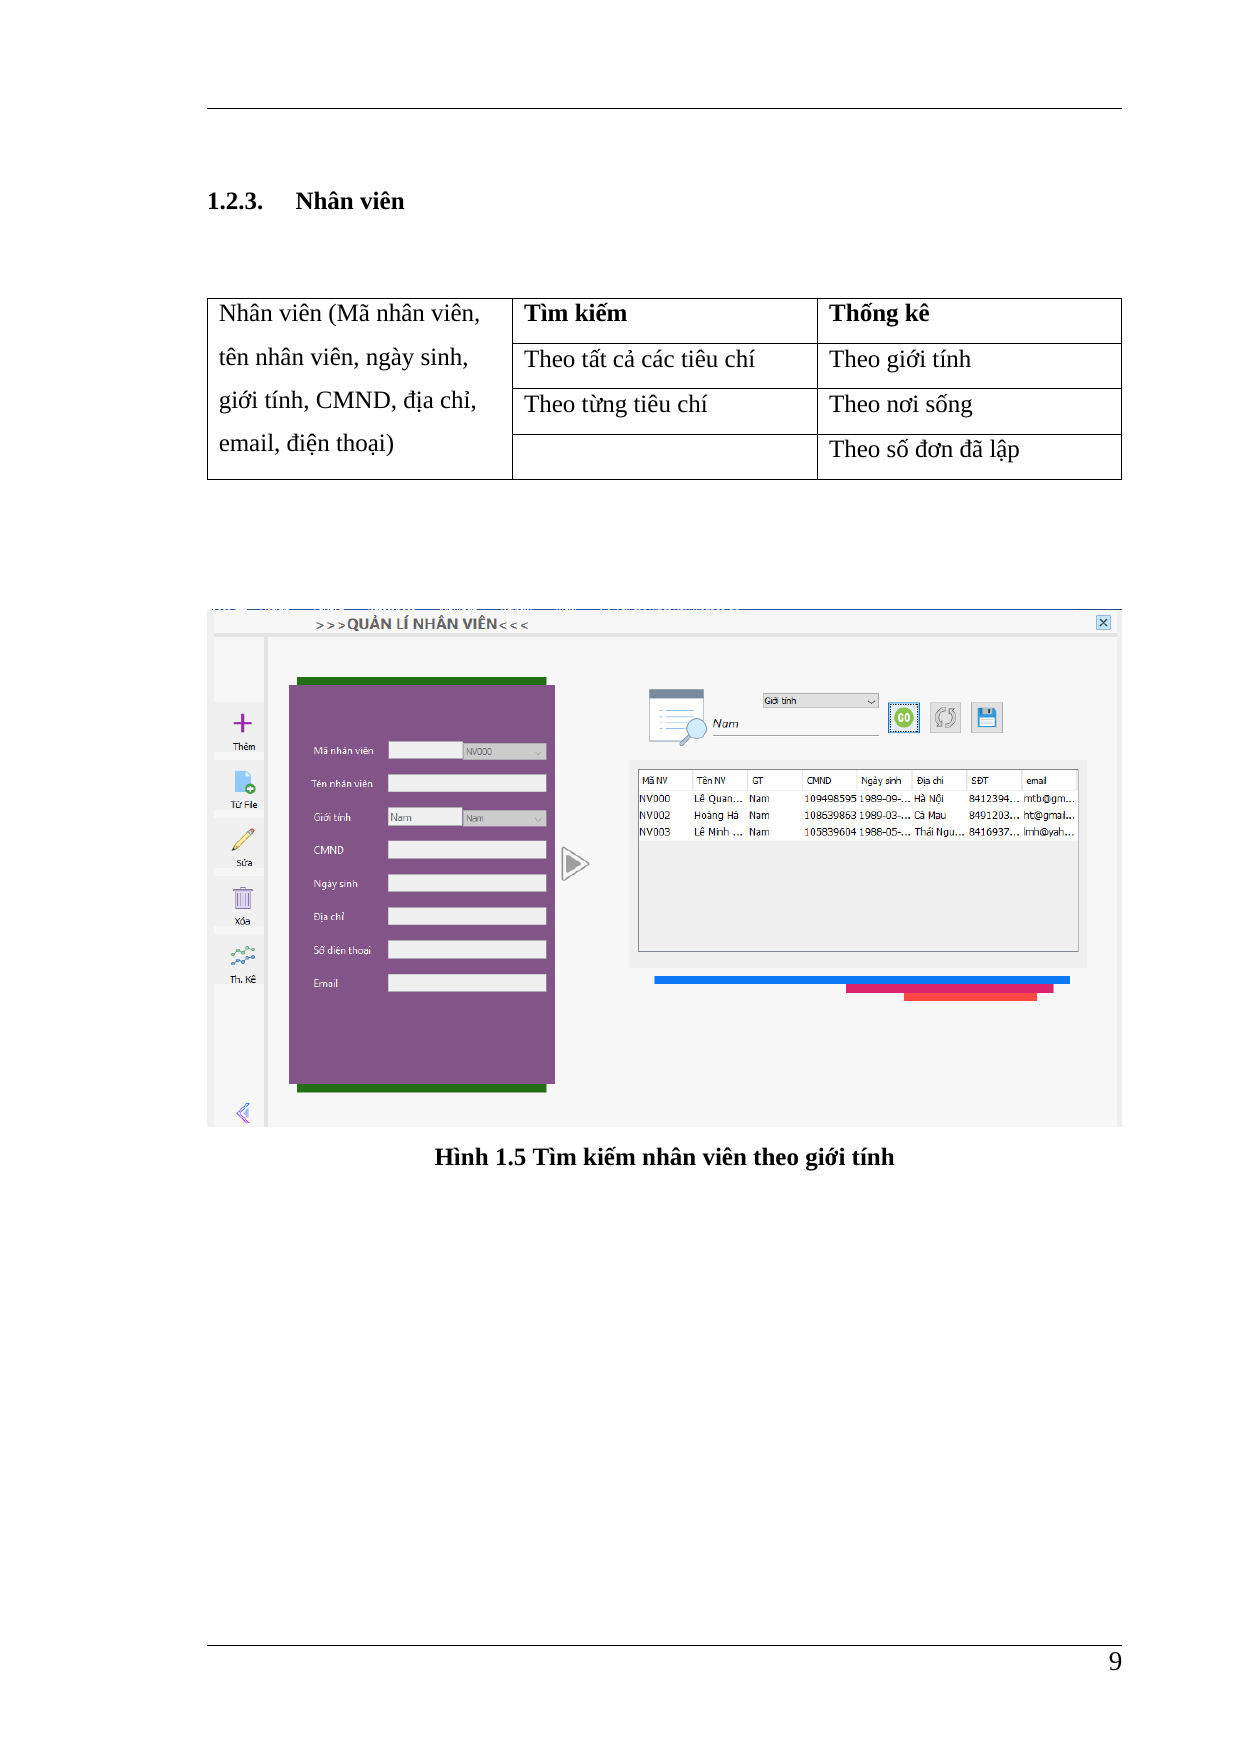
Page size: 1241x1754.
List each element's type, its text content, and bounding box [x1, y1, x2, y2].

table_cell Theo số đơn đã lập [818, 435, 1121, 479]
table_header Tìm kiếm [513, 299, 817, 343]
picture [206, 609, 1123, 1127]
table_header Thống kê [818, 299, 1121, 343]
text Hình 1.5 Tìm kiếm nhân viên theo giới tính [207, 1142, 1122, 1171]
table_cell Theo giới tính [818, 344, 1121, 388]
subtitle Nhân viên [207, 186, 1122, 215]
table_cell Theo nơi sống [818, 389, 1121, 433]
table_cell [513, 435, 817, 479]
table_cell Theo từng tiêu chí [513, 389, 817, 433]
table_header Nhân viên (Mã nhân viên, tên nhân viên, ngày sinh, giới tính, CMND, địa chỉ, email, điện thoại) [208, 299, 512, 479]
table_cell Theo tất cả các tiêu chí [513, 344, 817, 388]
